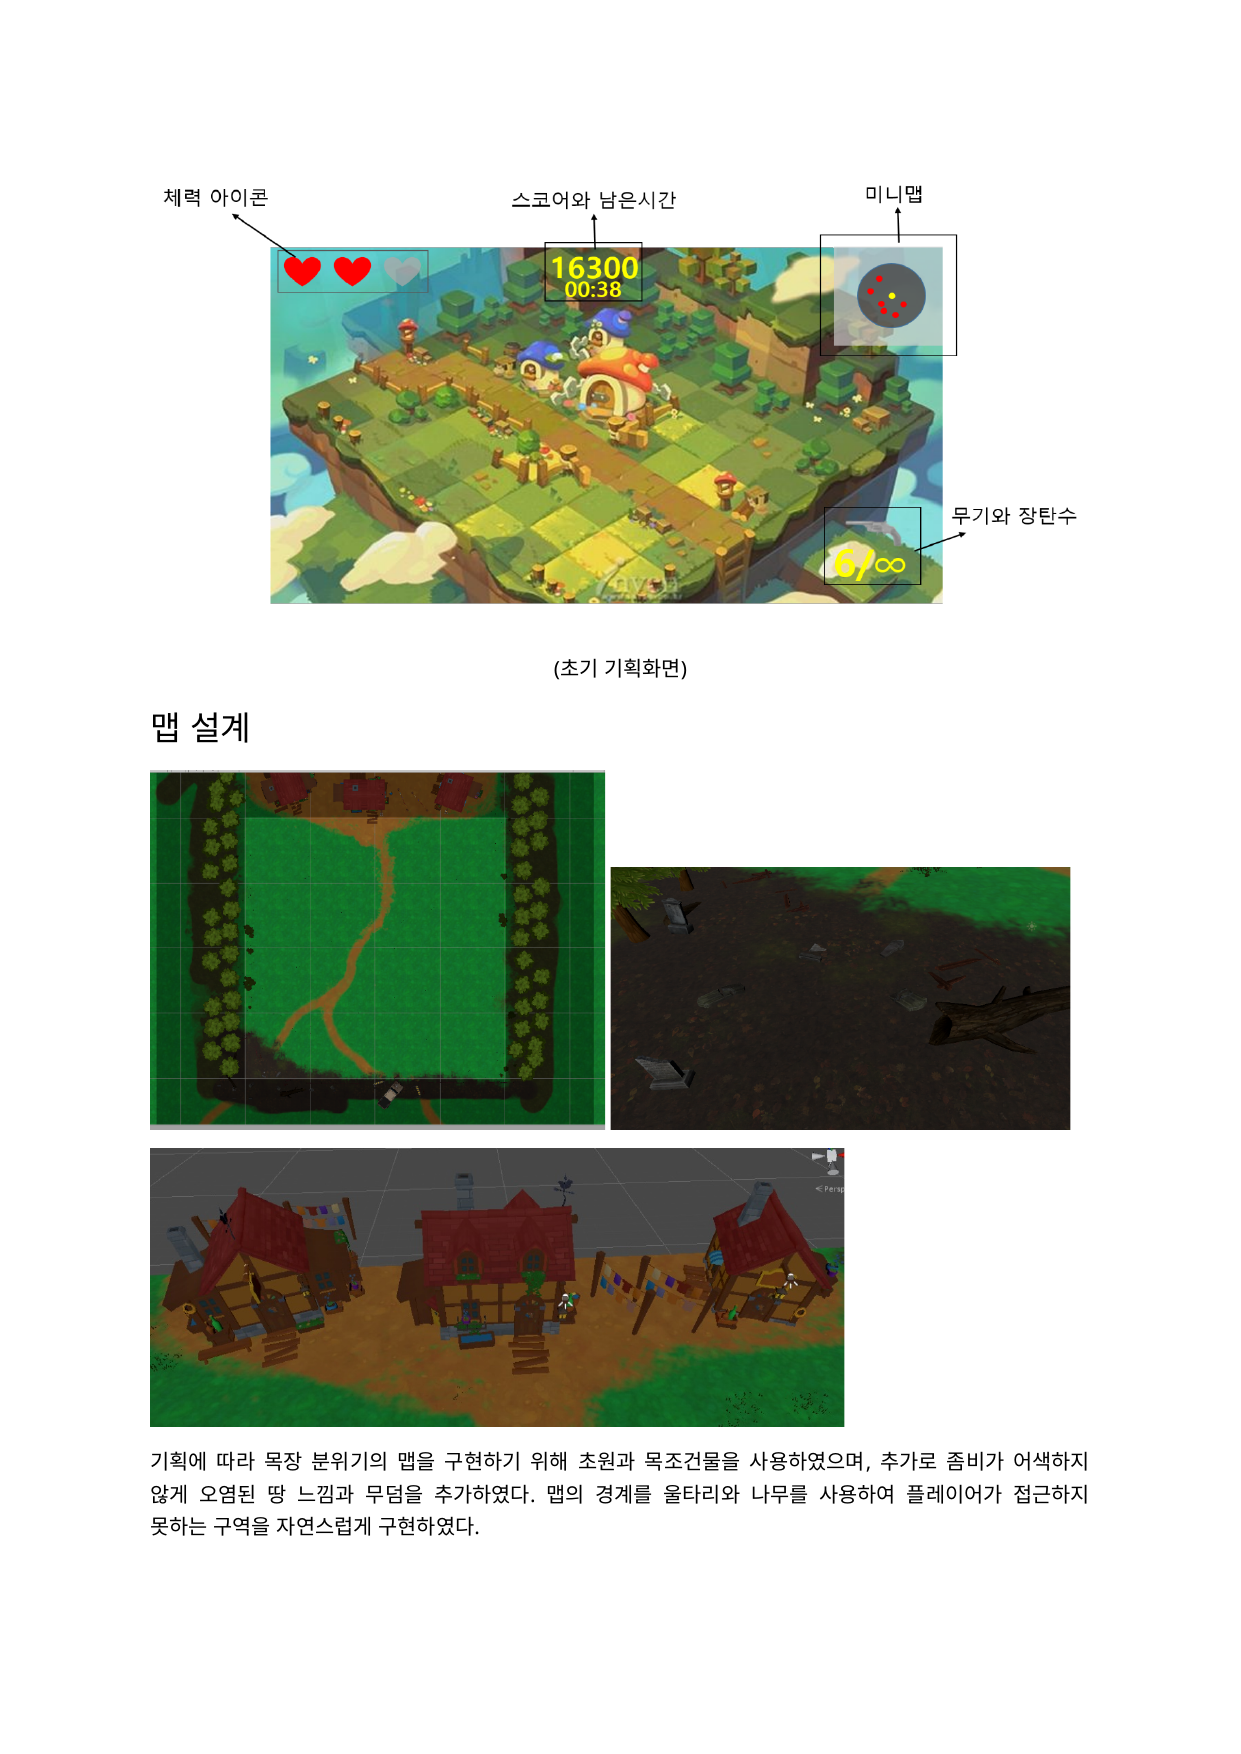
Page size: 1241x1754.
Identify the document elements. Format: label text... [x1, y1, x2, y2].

subtitle 맵 설계 [150, 702, 1090, 750]
picture [150, 770, 605, 1130]
picture [610, 867, 1071, 1130]
picture [150, 177, 1089, 634]
text (초기 기획화면) [150, 652, 1090, 683]
text 기획에 따라 목장 분위기의 맵을 구현하기 위해 초원과 목조건물을 사용하였으며, 추가로 좀비가 어색하지 않게 오염된 땅 느낌과 무덤을 추가하였다. 맵의 경계를 울타리와 나무를 사용하여 플레이어가 접근하지 못하는 구역을 자연스럽게 구현하였다. [150, 1445, 1090, 1541]
picture [150, 1148, 845, 1427]
